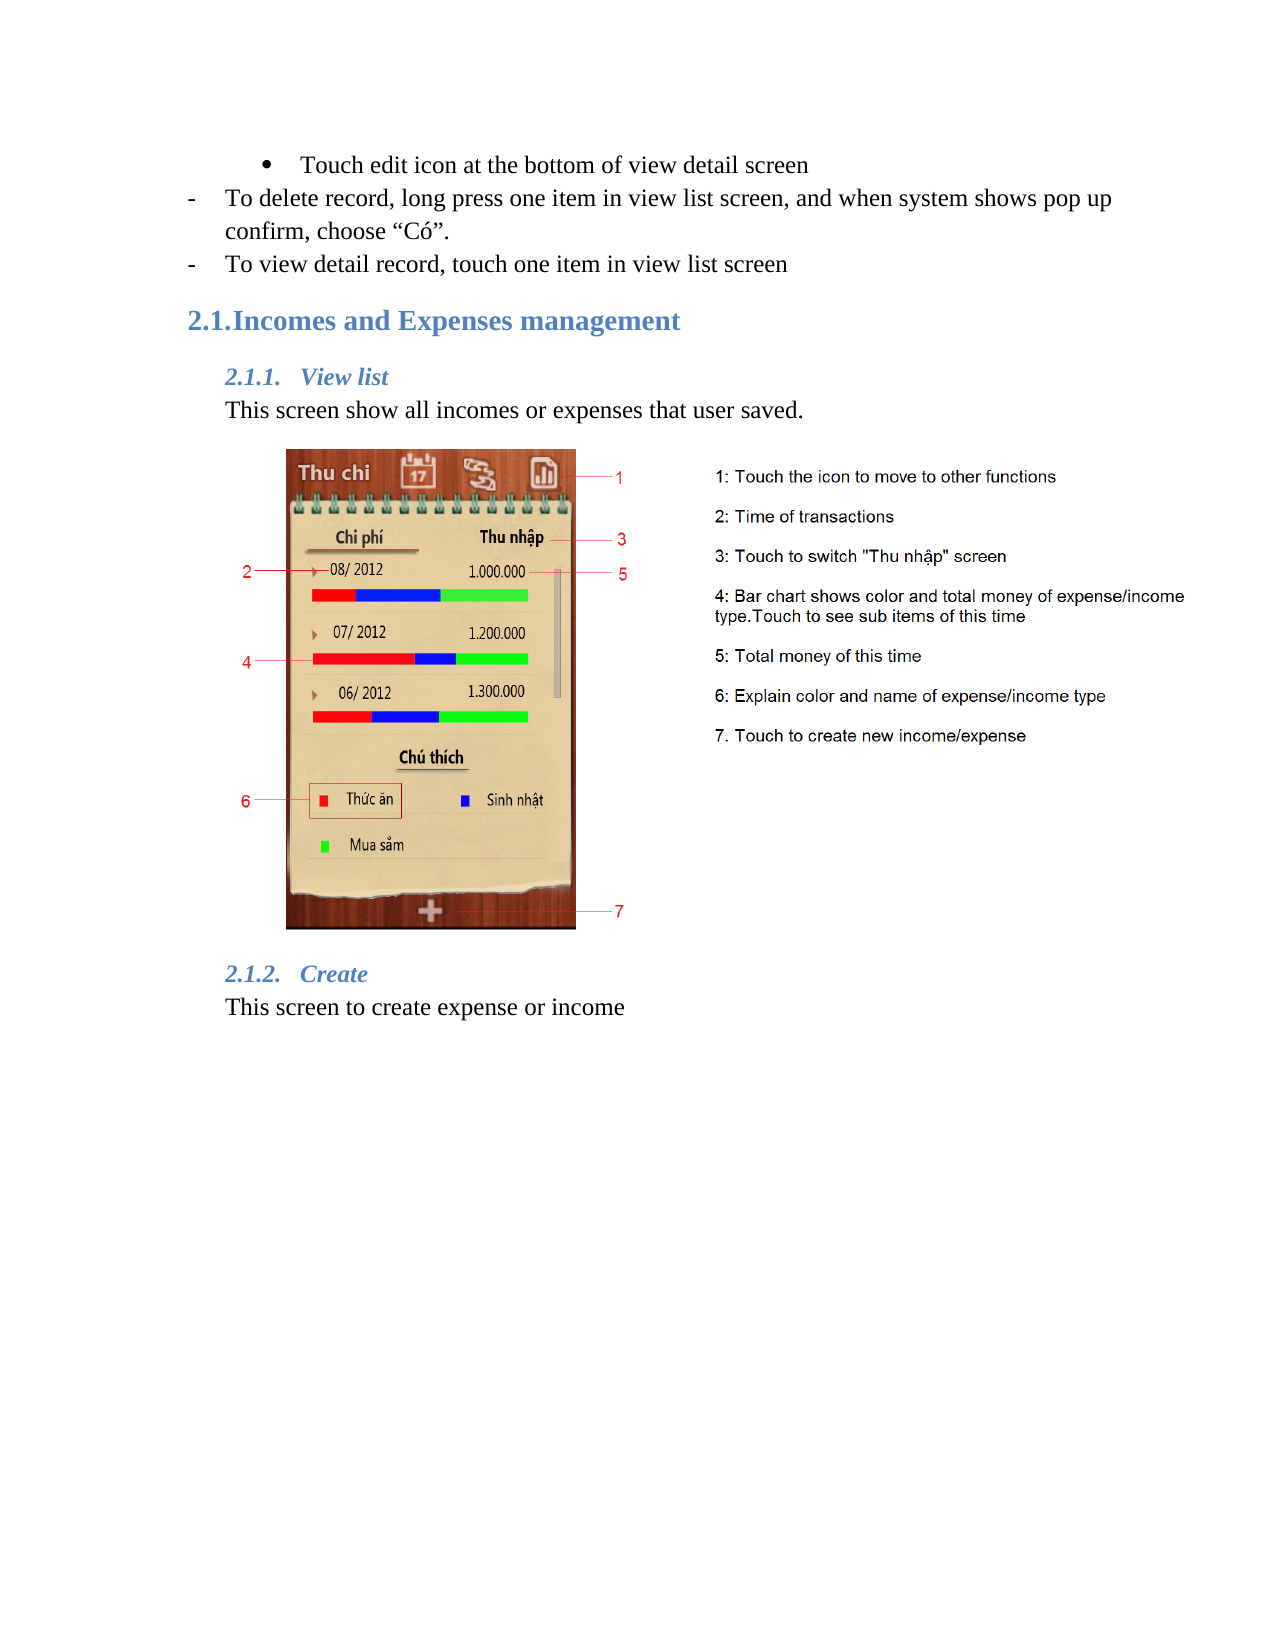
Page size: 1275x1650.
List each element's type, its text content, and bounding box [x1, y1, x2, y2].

picture [225, 449, 1200, 934]
subtitle Incomes and Expenses management [187, 303, 1125, 336]
list To view detail record, touch one item in view list screen [187, 249, 1125, 278]
list This screen to create expense or income [187, 992, 1125, 1021]
list Touch edit icon at the bottom of view detail screen [262, 150, 1125, 179]
list To delete record, long press one item in view list screen, and when system shows pop up confirm, choose “Có”. [187, 183, 1125, 245]
subtitle Create [225, 959, 1125, 988]
list This screen show all incomes or expenses that user saved. [187, 395, 1125, 424]
subtitle View list [225, 362, 1125, 391]
